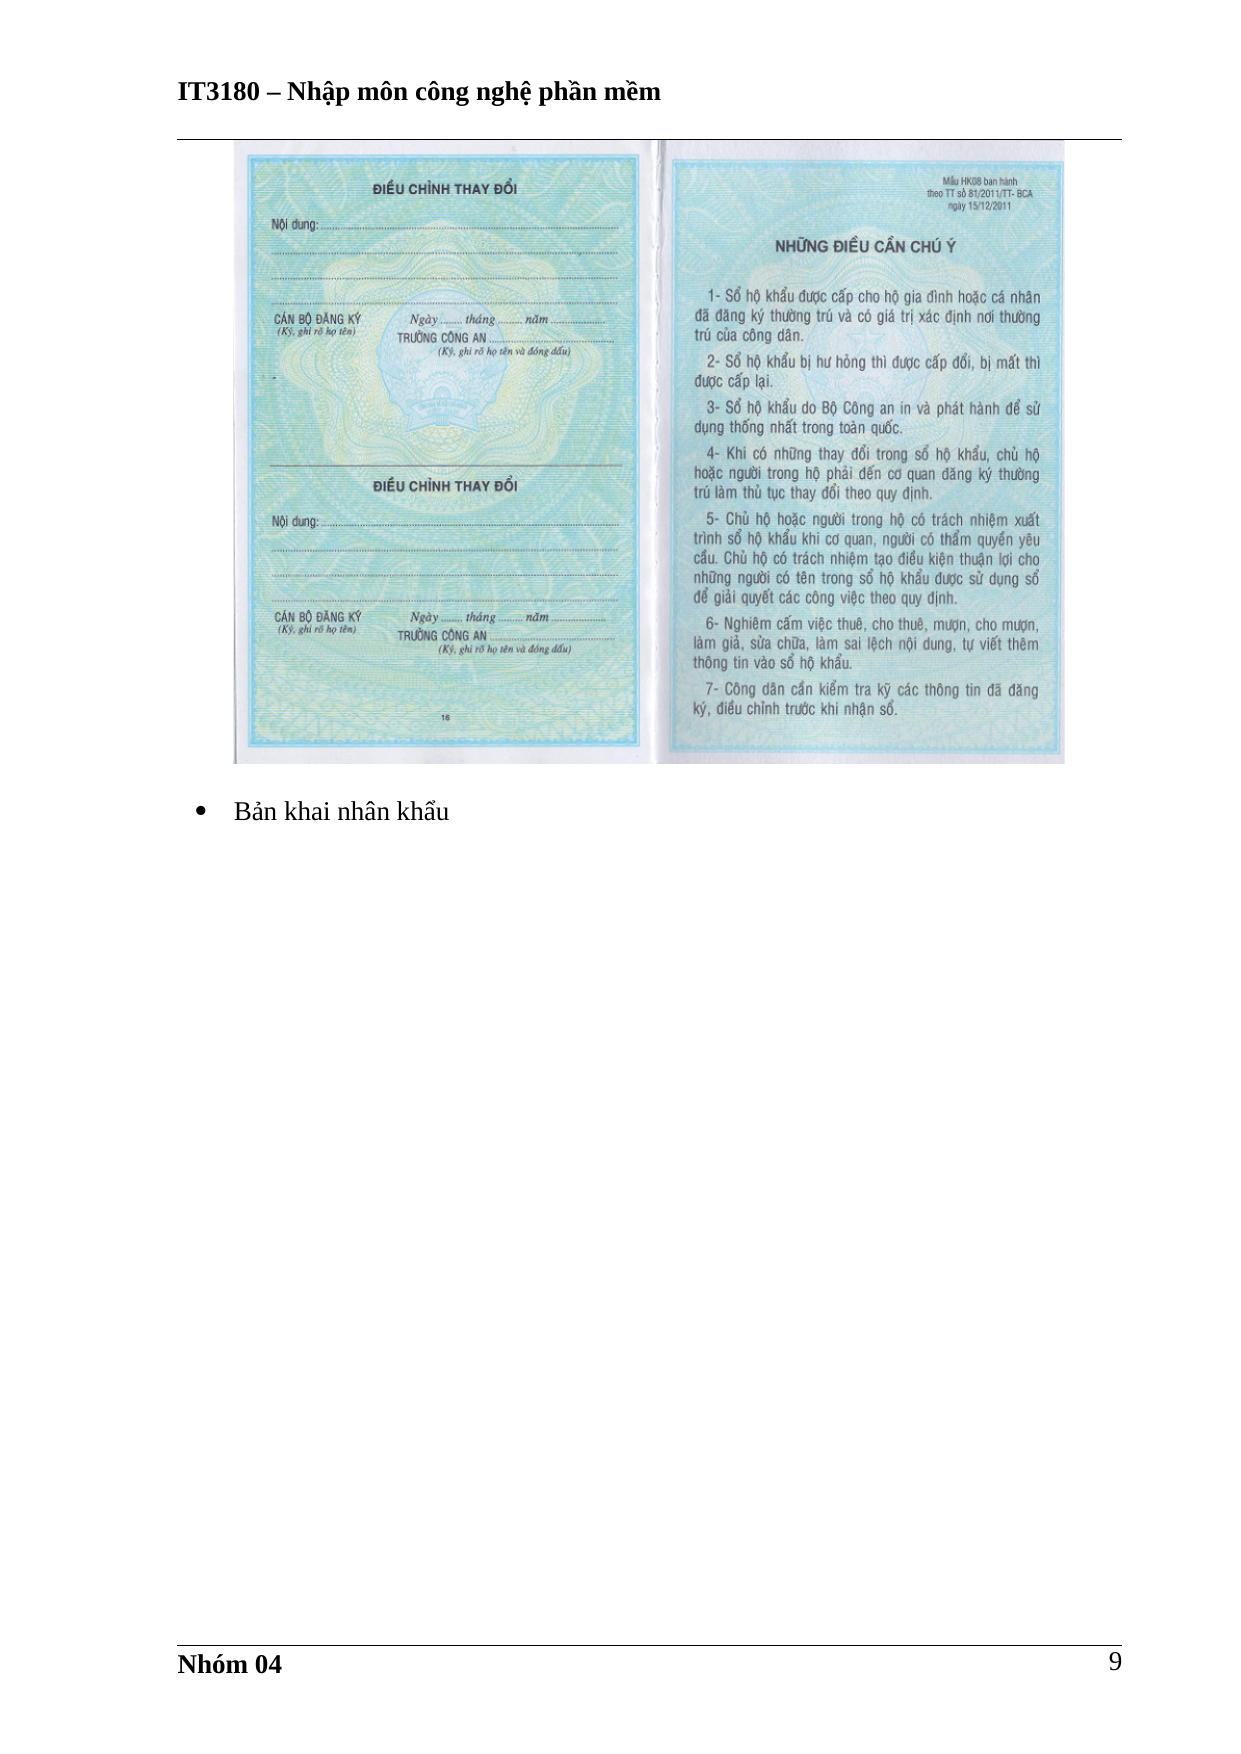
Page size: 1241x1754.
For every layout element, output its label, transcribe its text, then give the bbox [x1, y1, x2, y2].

picture [233, 140, 1065, 764]
list Bản khai nhân khẩu [196, 795, 1122, 826]
